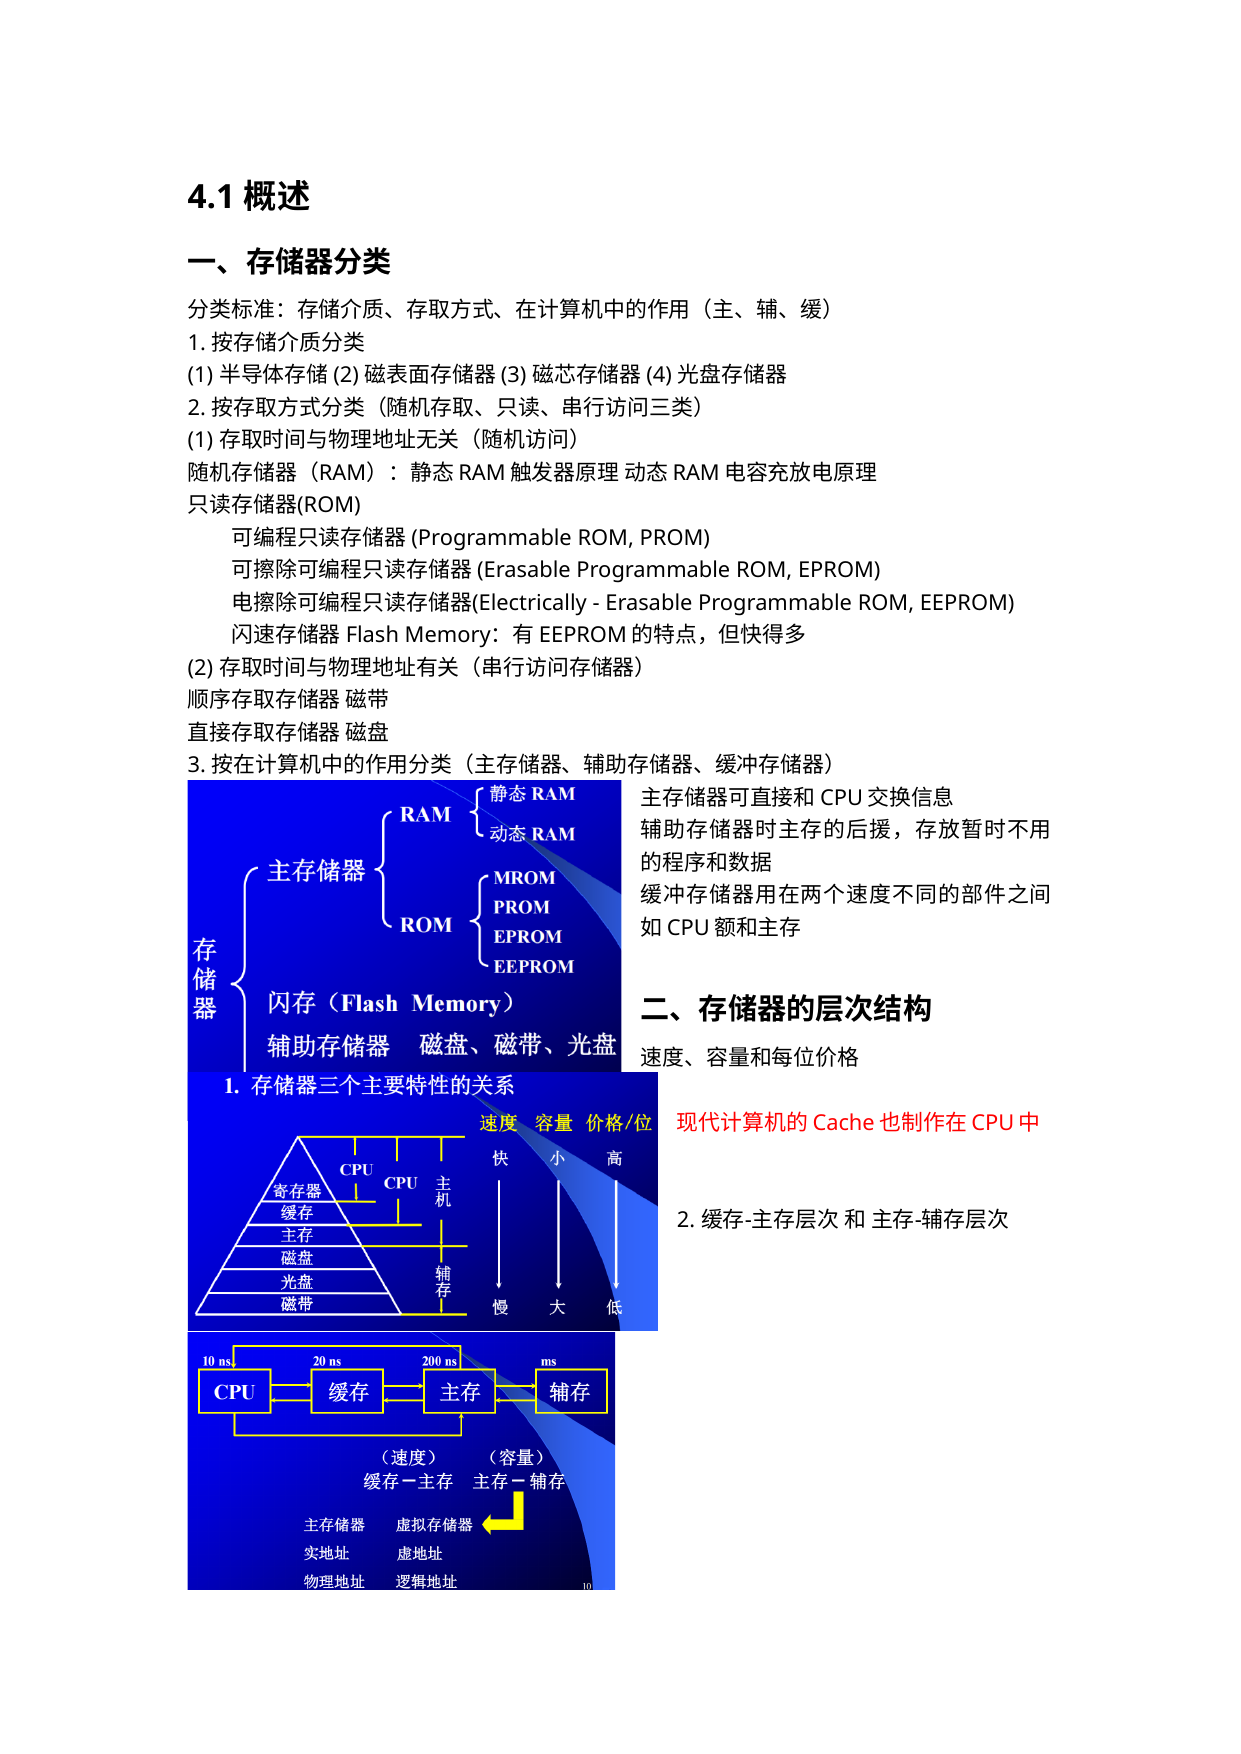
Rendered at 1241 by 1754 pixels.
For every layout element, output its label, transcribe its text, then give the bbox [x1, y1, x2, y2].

text 可编程只读存储器 (Programmable ROM, PROM) [187, 519, 1053, 552]
text 缓冲存储器用在两个速度不同的部件之间，如CPU额和主存 [622, 877, 1053, 942]
text 一、存储器分类 [187, 227, 1053, 292]
text (1) 半导体存储 (2) 磁表面存储器 (3) 磁芯存储器 (4) 光盘存储器 [187, 357, 1053, 389]
text 辅助存储器时主存的后援，存放暂时不用的程序和数据 [622, 812, 1053, 877]
text 现代计算机的Cache也制作在CPU中 [658, 1104, 1053, 1137]
text 只读存储器(ROM) [187, 487, 1053, 519]
text 闪速存储器 Flash Memory：有EEPROM的特点，但快得多 [187, 617, 1053, 649]
text 直接存取存储器 磁盘 [187, 714, 1053, 747]
text 分类标准：存储介质、存取方式、在计算机中的作用（主、辅、缓） [187, 292, 1053, 324]
text 顺序存取存储器 磁带 [187, 682, 1053, 714]
text 随机存储器（RAM）：静态RAM触发器原理 动态RAM电容充放电原理 [187, 454, 1053, 487]
text 电擦除可编程只读存储器(Electrically - Erasable Programmable ROM, EEPROM) [187, 584, 1053, 617]
text 二、存储器的层次结构 [622, 974, 1053, 1039]
text 2. 按存取方式分类（随机存取、只读、串行访问三类） [187, 389, 1053, 422]
text 2. 缓存-主存层次 和 主存-辅存层次 [658, 1202, 1053, 1234]
picture [187, 1332, 615, 1590]
text (2) 存取时间与物理地址有关（串行访问存储器） [187, 649, 1053, 682]
text 1. 按存储介质分类 [187, 324, 1053, 357]
text 可擦除可编程只读存储器 (Erasable Programmable ROM, EPROM) [187, 552, 1053, 584]
text 主存储器可直接和CPU交换信息 [187, 779, 1053, 812]
text 3. 按在计算机中的作用分类（主存储器、辅助存储器、缓冲存储器） [187, 747, 1053, 779]
picture [187, 780, 658, 1331]
text 4.1 概述 [187, 162, 1053, 227]
text 速度、容量和每位价格 [622, 1039, 1053, 1072]
text (1) 存取时间与物理地址无关（随机访问） [187, 422, 1053, 454]
